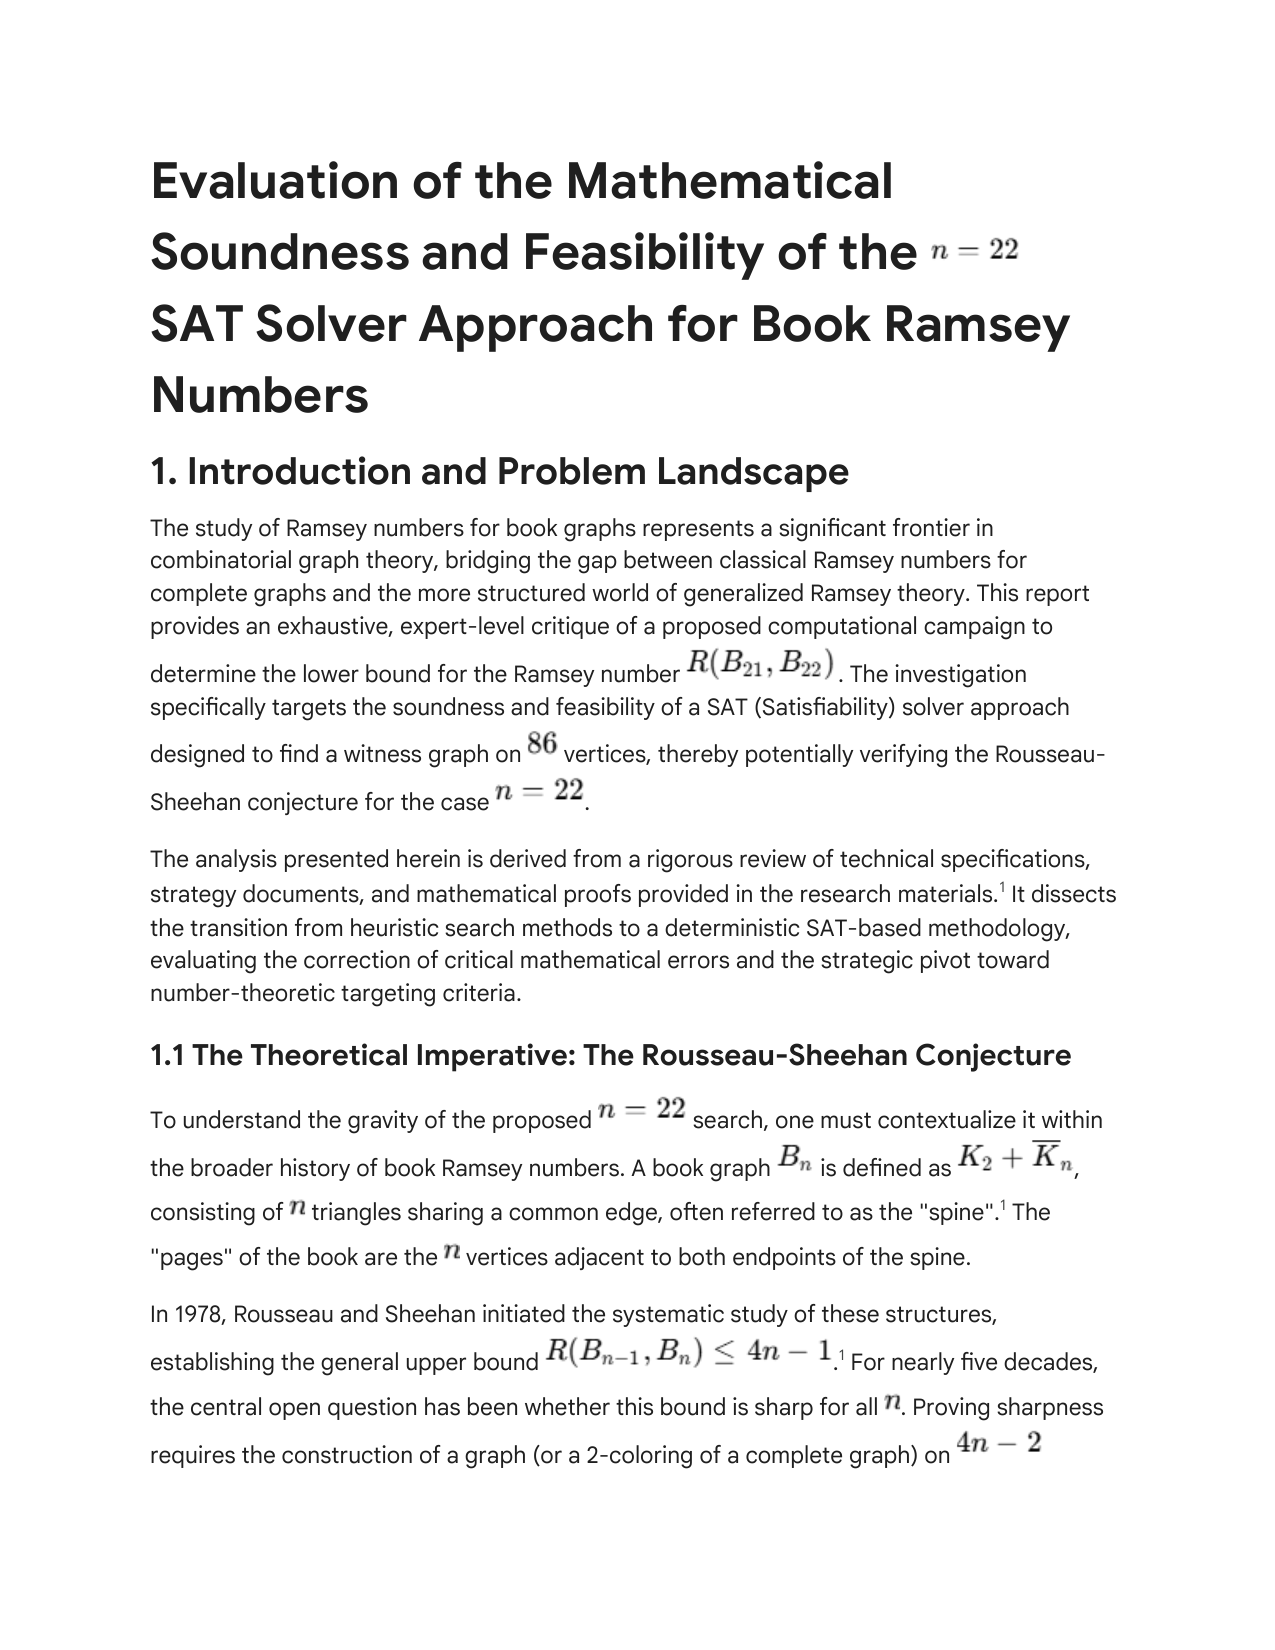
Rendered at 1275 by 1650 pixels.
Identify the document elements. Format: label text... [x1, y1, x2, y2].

subtitle 1. Introduction and Problem Landscape [150, 448, 1125, 495]
subtitle Evaluation of the Mathematical Soundness and Feasibility of the SAT Solver Approach for Book Ramsey Numbers [150, 150, 1125, 427]
picture [956, 1425, 1043, 1463]
text The analysis presented herein is derived from a rigorous review of technical specifications, strategy documents, and mathematical proofs provided in the research materials.1 It dissects the transition from heuristic search methods to a deterministic SAT-based methodology, evaluating the correction of critical mathematical errors and the strategic pivot toward number-theoretic targeting criteria. [150, 846, 1125, 1008]
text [150, 1301, 1125, 1469]
picture [777, 1139, 815, 1177]
picture [443, 1231, 460, 1265]
picture [957, 1139, 1075, 1177]
picture [545, 1333, 833, 1371]
subtitle 1.1 The Theoretical Imperative: The Rousseau-Sheehan Conjecture [150, 1037, 1125, 1074]
picture [931, 232, 1020, 270]
picture [598, 1091, 687, 1129]
picture [495, 772, 585, 811]
picture [884, 1381, 901, 1416]
text To understand the gravity of the proposed search, one must contextualize it within the broader history of book Ramsey numbers. A book graph is defined as , consisting of triangles sharing a common edge, often referred to as the "spine".1 The "pages" of the book are the vertices adjacent to both endpoints of the spine. [150, 1091, 1125, 1272]
picture [289, 1187, 306, 1221]
picture [686, 644, 838, 683]
picture [527, 725, 558, 763]
text The study of Ramsey numbers for book graphs represents a significant frontier in combinatorial graph theory, bridging the gap between classical Ramsey numbers for complete graphs and the more structured world of generalized Ramsey theory. This report provides an exhaustive, expert-level critique of a proposed computational campaign to determine the lower bound for the Ramsey number . The investigation specifically targets the soundness and feasibility of a SAT (Satisfiability) solver approach designed to find a witness graph on vertices, thereby potentially verifying the Rousseau-Sheehan conjecture for the case . [150, 514, 1125, 817]
